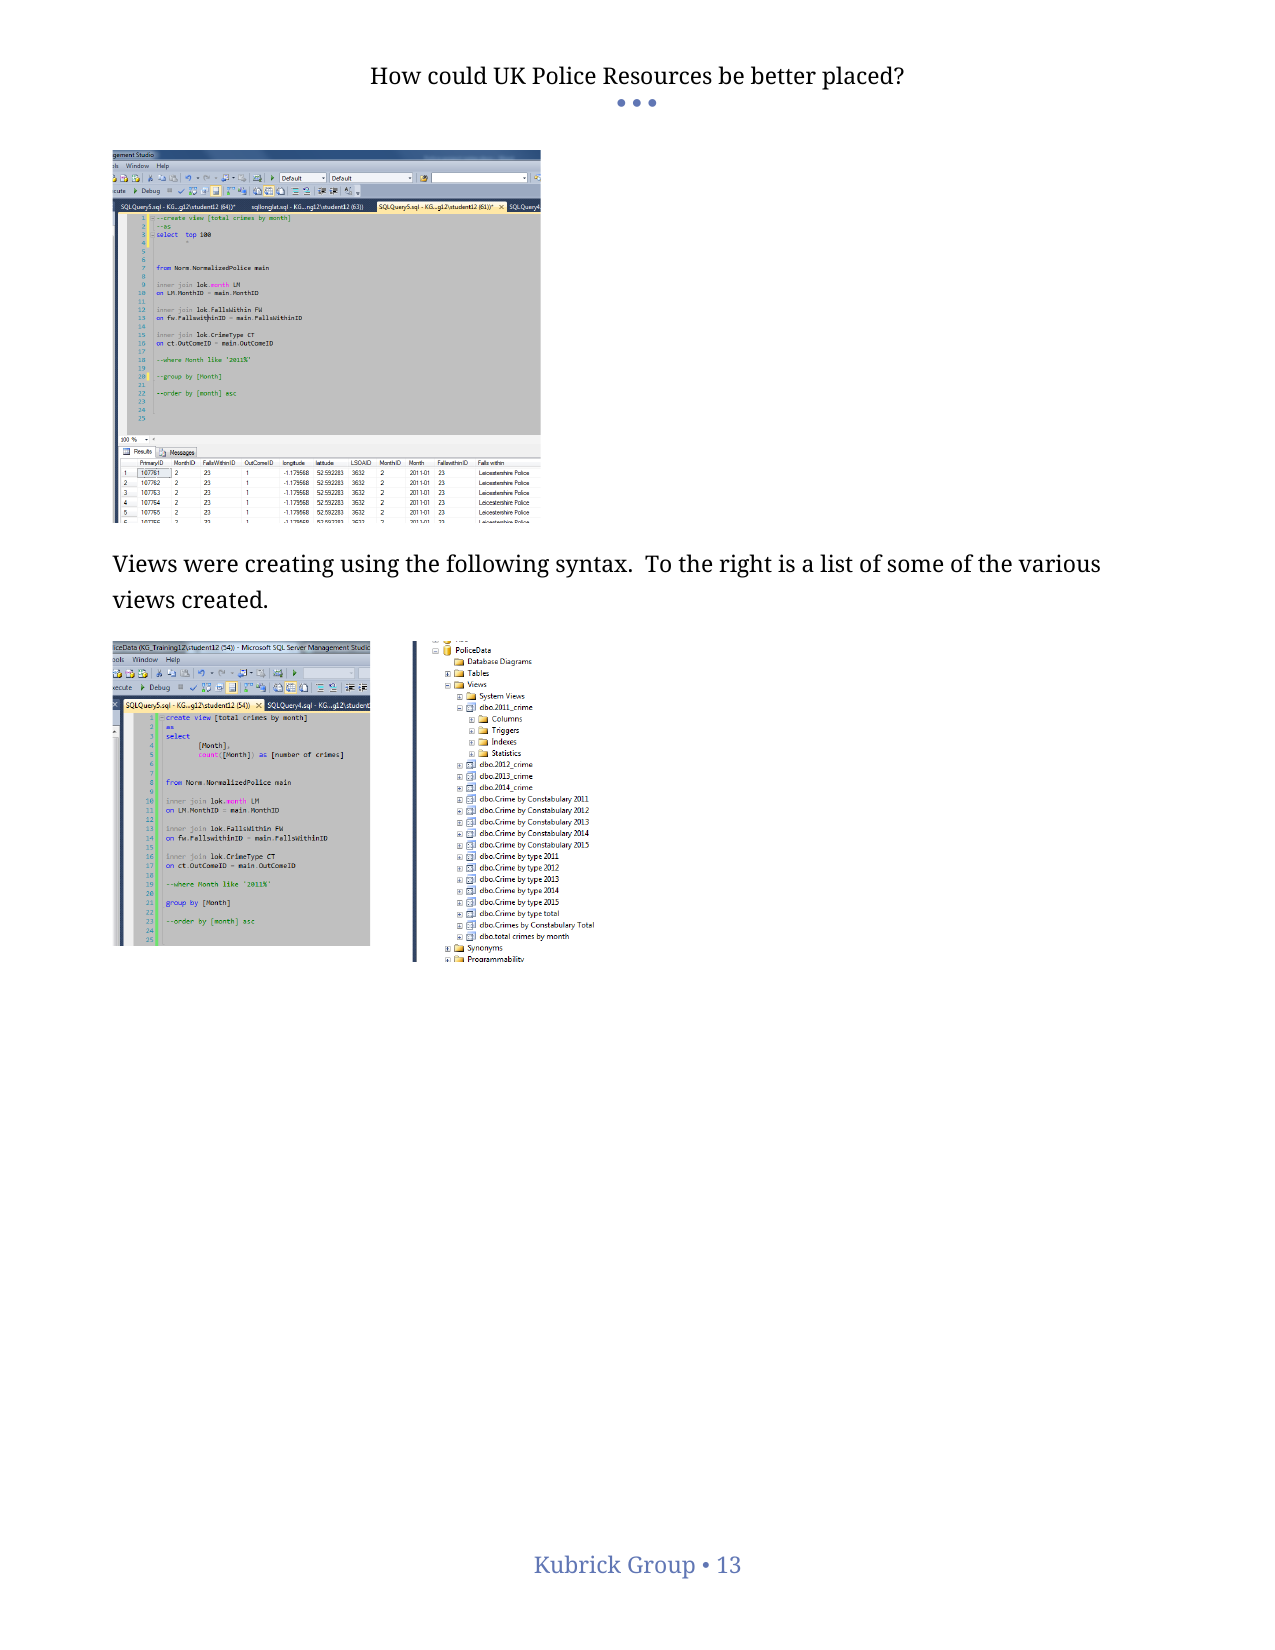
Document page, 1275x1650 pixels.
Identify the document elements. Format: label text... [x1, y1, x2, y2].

picture [112, 641, 371, 946]
picture [112, 150, 541, 523]
text Views were creating using the following syntax. To the right is a list of some of the various views created. [112, 548, 1162, 616]
picture [412, 641, 607, 962]
